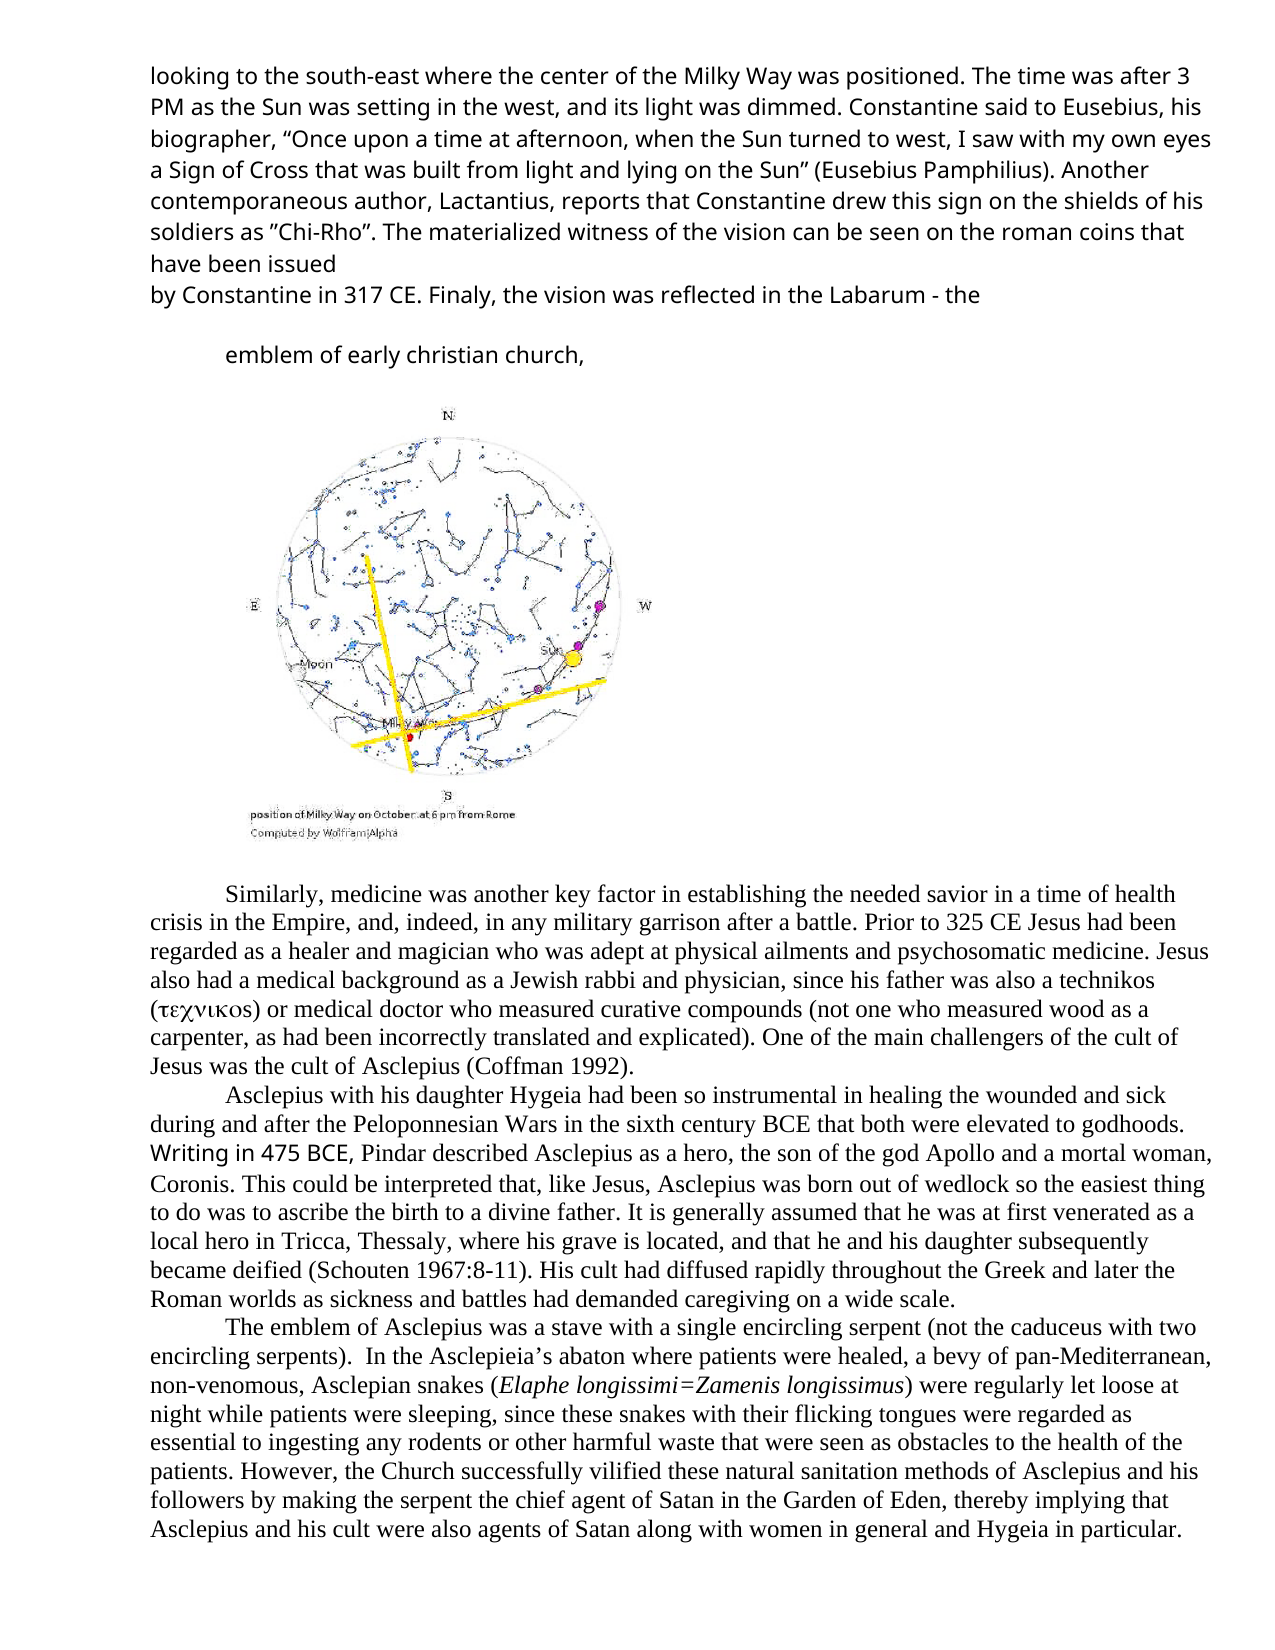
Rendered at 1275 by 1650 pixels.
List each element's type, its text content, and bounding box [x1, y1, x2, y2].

text The emblem of Asclepius was a stave with a single encircling serpent (not the caduceus with two encircling serpents). In the Asclepieia’s abaton where patients were healed, a bevy of pan-Mediterranean, non-venomous, Asclepian snakes (Elaphe longissimi=Zamenis longissimus) were regularly let loose at night while patients were sleeping, since these snakes with their flicking tongues were regarded as essential to ingesting any rodents or other harmful waste that were seen as obstacles to the health of the patients. However, the Church successfully vilified these natural sanitation methods of Asclepius and his followers by making the serpent the chief agent of Satan in the Garden of Eden, thereby implying that Asclepius and his cult were also agents of Satan along with women in general and Hygeia in particular. [150, 1312, 1215, 1542]
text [150, 60, 1215, 279]
text Asclepius with his daughter Hygeia had been so instrumental in healing the wounded and sick during and after the Peloponnesian Wars in the sixth century BCE that both were elevated to godhoods. Writing in 475 BCE, Pindar described Asclepius as a hero, the son of the god Apollo and a mortal woman, Coronis. This could be interpreted that, like Jesus, Asclepius was born out of wedlock so the easiest thing to do was to ascribe the birth to a divine father. It is generally assumed that he was at first venerated as a local hero in Tricca, Thessaly, where his grave is located, and that he and his daughter subsequently became deified (Schouten 1967:8-11). His cult had diffused rapidly throughout the Greek and later the Roman worlds as sickness and battles had demanded caregiving on a wide scale. [150, 1080, 1215, 1312]
text Similarly, medicine was another key factor in establishing the needed savior in a time of health crisis in the Empire, and, indeed, in any military garrison after a battle. Prior to 325 CE Jesus had been regarded as a healer and magician who was adept at physical ailments and psychosomatic medicine. Jesus also had a medical background as a Jewish rabbi and physician, since his father was also a technikos (s) or medical doctor who measured curative compounds (not one who measured wood as a carpenter, as had been incorrectly translated and explicated). One of the main challengers of the cult of Jesus was the cult of Asclepius (Coffman 1992). [150, 879, 1215, 1080]
text emblem of early christian church, [150, 339, 1215, 370]
text by Constantine in 317 CE. Finaly, the vision was reflected in the Labarum - the [150, 279, 1215, 310]
